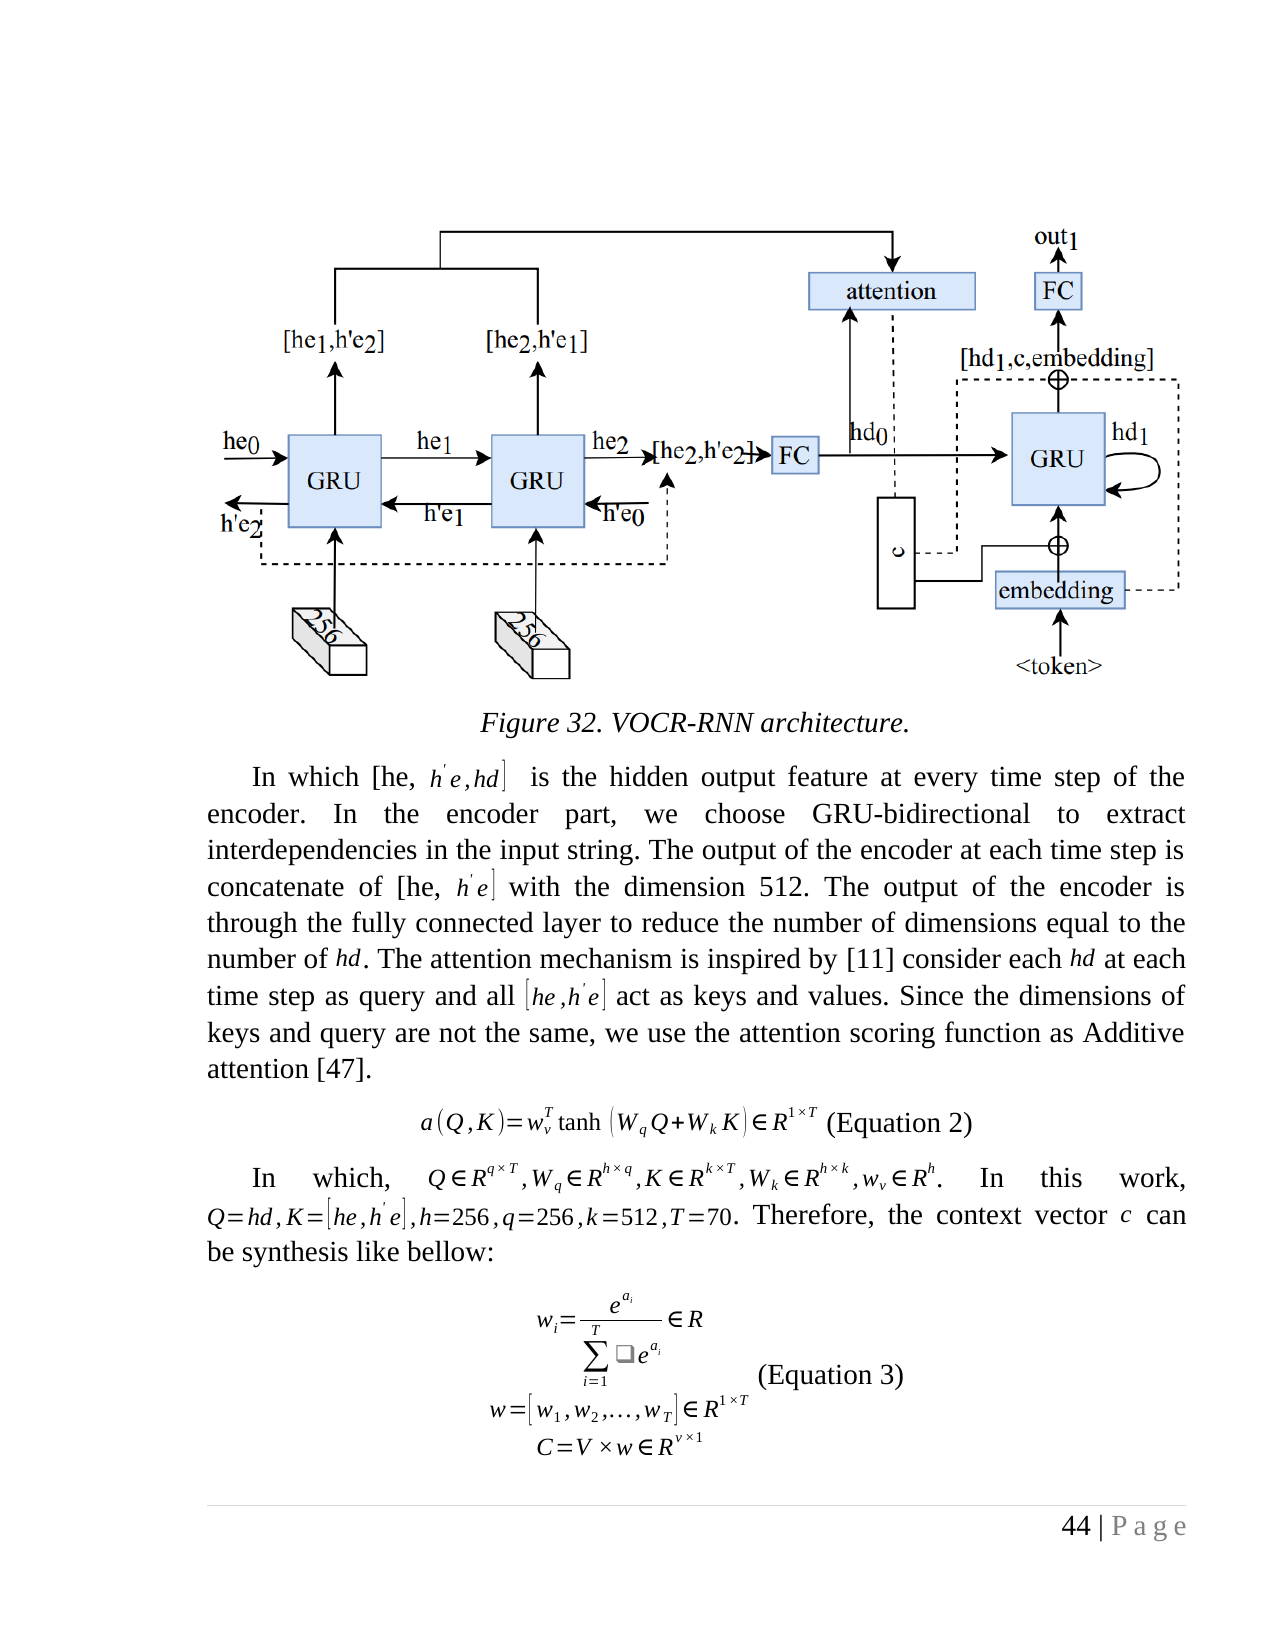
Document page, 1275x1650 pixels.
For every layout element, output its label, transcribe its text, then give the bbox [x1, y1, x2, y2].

picture [206, 200, 1187, 686]
text In which [he, is the hidden output feature at every time step of the encoder. In the encoder part, we choose GRU-bidirectional to extract interdependencies in the input string. The output of the encoder at each time step is concatenate of [he, with the dimension 512. The output of the encoder is through the fully connected layer to reduce the number of dimensions equal to the number of . The attention mechanism is inspired by consider each at each time step as query and all act as keys and values. Since the dimensions of keys and query are not the same, we use the attention scoring function as Additive attention . [207, 759, 1186, 1084]
text In which, . In this work, . Therefore, the context vector can be synthesis like bellow: [207, 1159, 1186, 1267]
